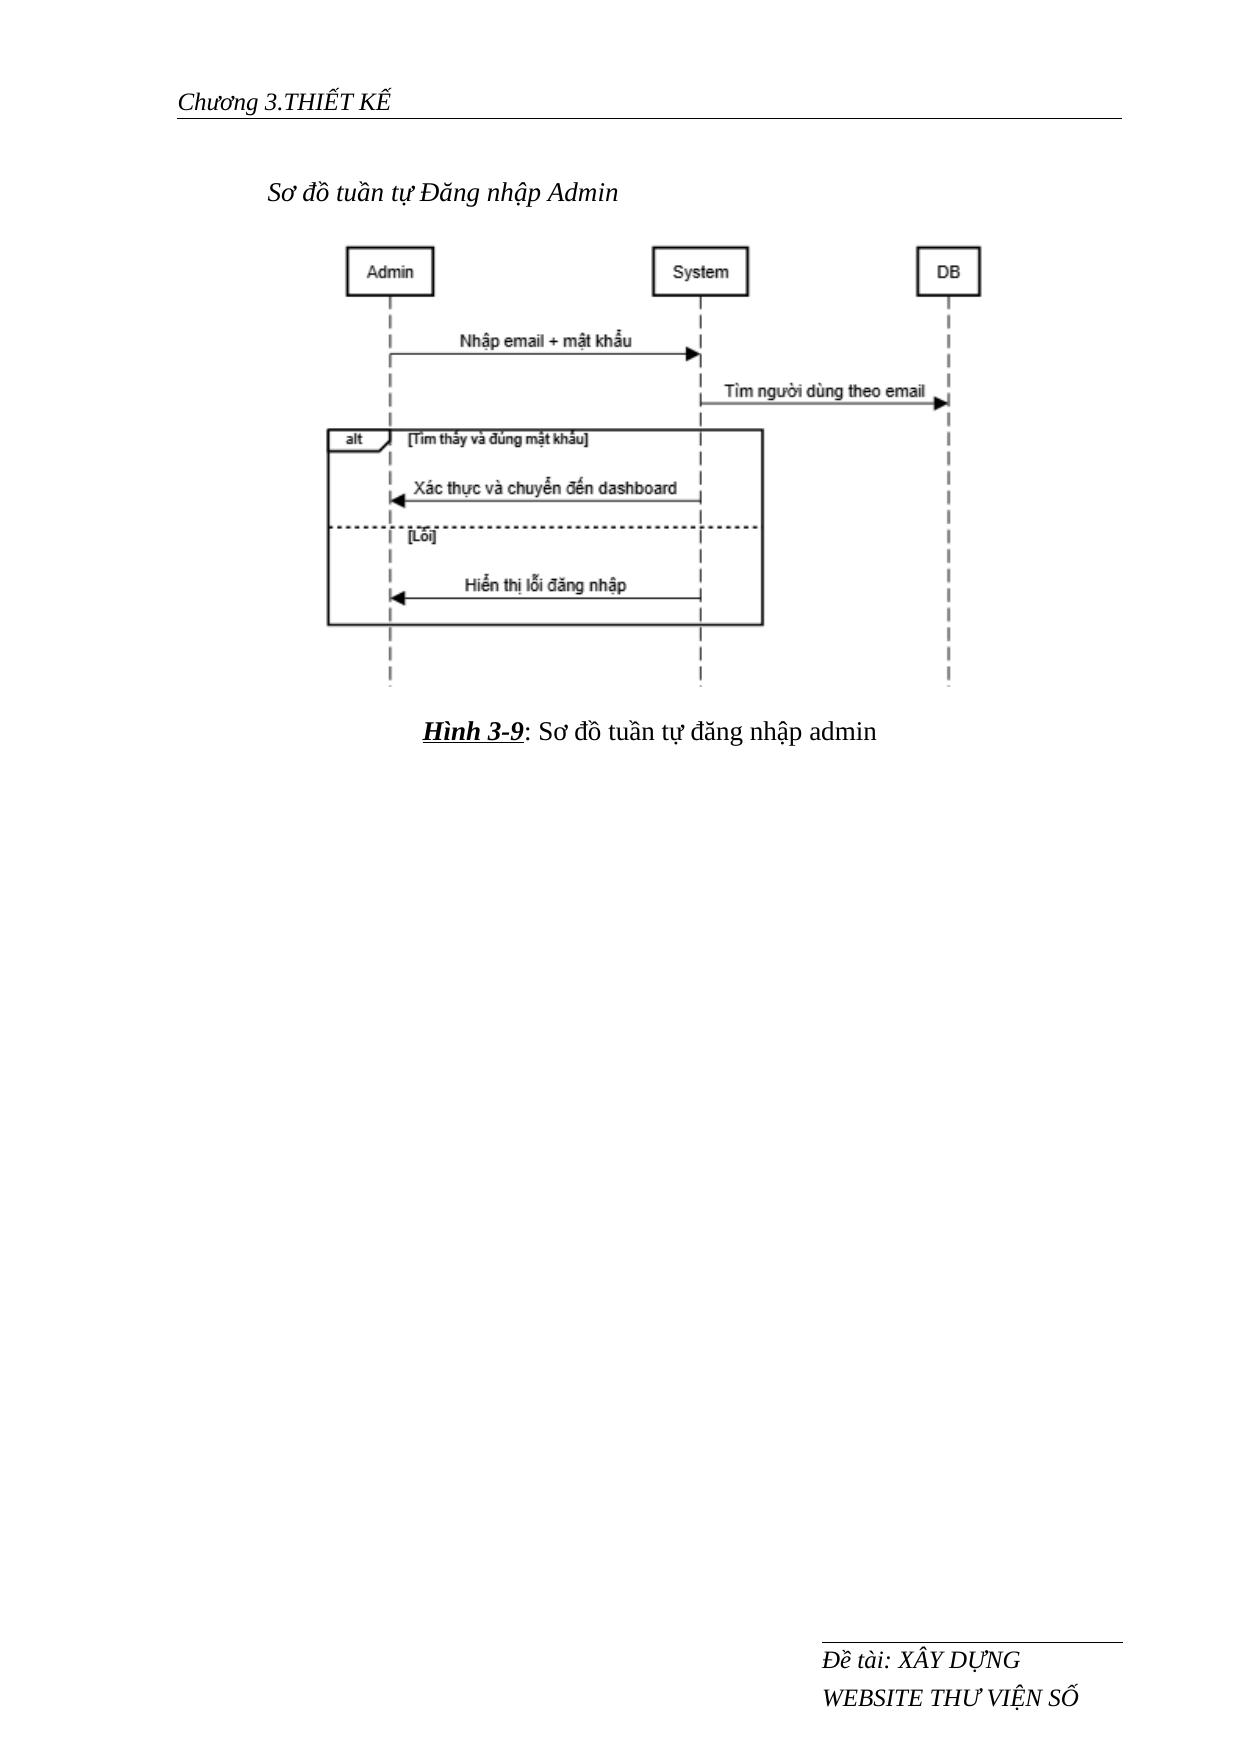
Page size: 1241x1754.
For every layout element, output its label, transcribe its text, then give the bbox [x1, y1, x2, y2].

subtitle Sơ đồ tuần tự Đăng nhập Admin [177, 176, 1122, 207]
picture [311, 236, 988, 687]
text Hình 3-9: Sơ đồ tuần tự đăng nhập admin [177, 714, 1122, 746]
